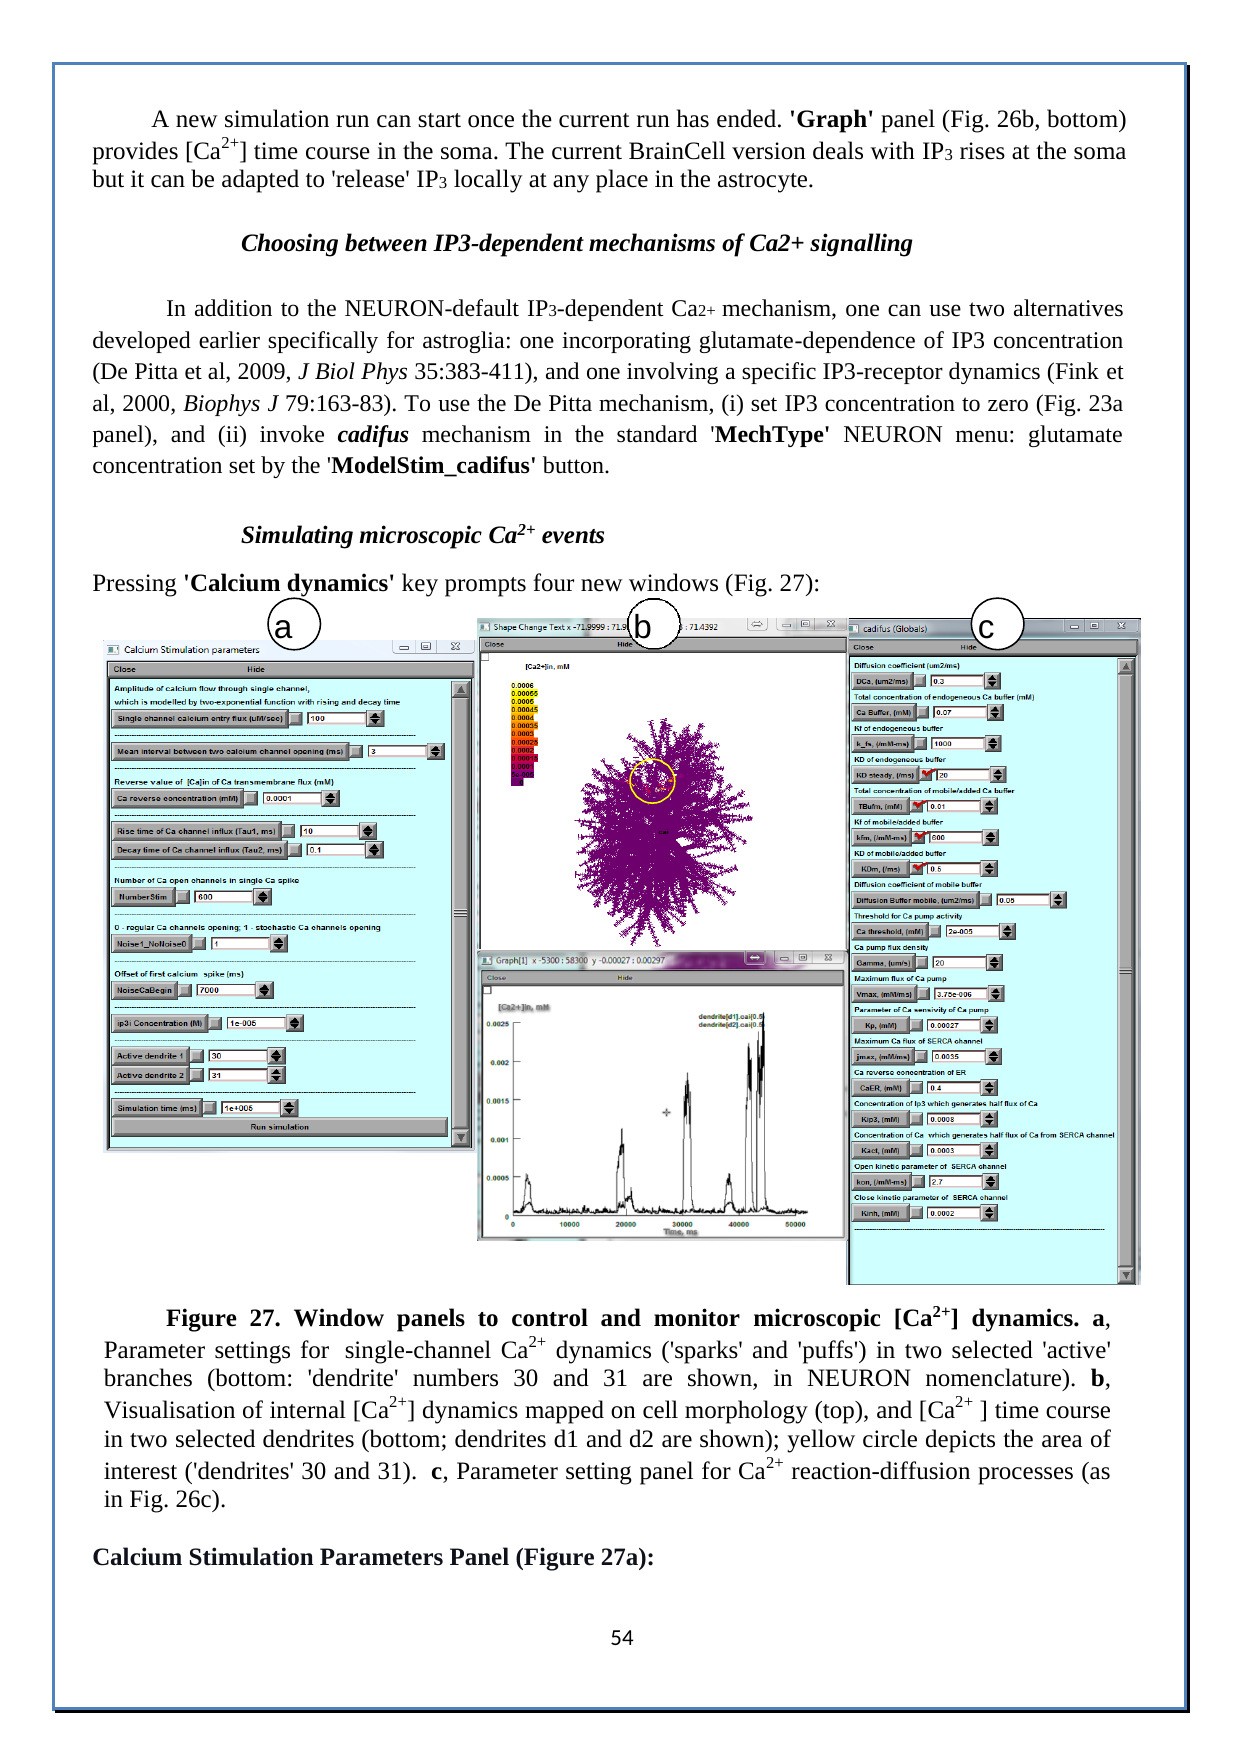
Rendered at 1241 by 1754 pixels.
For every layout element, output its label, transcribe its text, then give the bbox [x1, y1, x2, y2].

text Calcium Stimulation Parameters Panel (Figure 27a): [92, 1542, 1152, 1571]
text a b c [273, 607, 1154, 646]
picture [627, 598, 681, 607]
text Figure 27. Window panels to control and monitor microscopic [Ca2+] dynamics. a, Parameter settings for single-channel Ca2+ dynamics ('sparks' and 'puffs') in two selected 'active' branches (bottom: 'dendrite' numbers 30 and 31 are shown, in NEURON nomenclature). b, Visualisation of internal [Ca2+] dynamics mapped on cell morphology (top), and [Ca2+ ] time course in two selected dendrites (bottom; dendrites d1 and d2 are shown); yellow circle depicts the area of interest ('dendrites' 30 and 31). c, Parameter setting panel for Ca2+ reaction-diffusion processes (as in Fig. 26c). [103, 1302, 1111, 1513]
text In addition to the NEURON-default IP3-dependent Ca2+ mechanism, one can use two alternatives developed earlier specifically for astroglia: one incorporating glutamate-dependence of IP3 concentration (De Pitta et al, 2009, J Biol Phys 35:383-411), and one involving a specific IP3-receptor dynamics (Fink et al, 2000, Biophys J 79:163-83). To use the De Pitta mechanism, (i) set IP3 concentration to zero (Fig. 23a panel), and (ii) invoke cadifus mechanism in the standard 'MechType' NEURON menu: glutamate concentration set by the 'ModelStim_cadifus' button. [92, 294, 1123, 479]
text A new simulation run can start once the current run has ended. 'Graph' panel (Fig. 26b, bottom) provides [Ca2+] time course in the soma. The current BrainCell version deals with IP3 rises at the soma but it can be adapted to 'release' IP3 locally at any place in the astrocyte. [92, 104, 1126, 193]
text Pressing 'Calcium dynamics' key prompts four new windows (Fig. 27): [92, 568, 1154, 596]
subtitle Simulating microscopic Ca2+ events [167, 520, 1093, 549]
picture [103, 640, 1141, 1285]
subtitle Choosing between IP3-dependent mechanisms of Ca2+ signalling [167, 228, 1093, 257]
